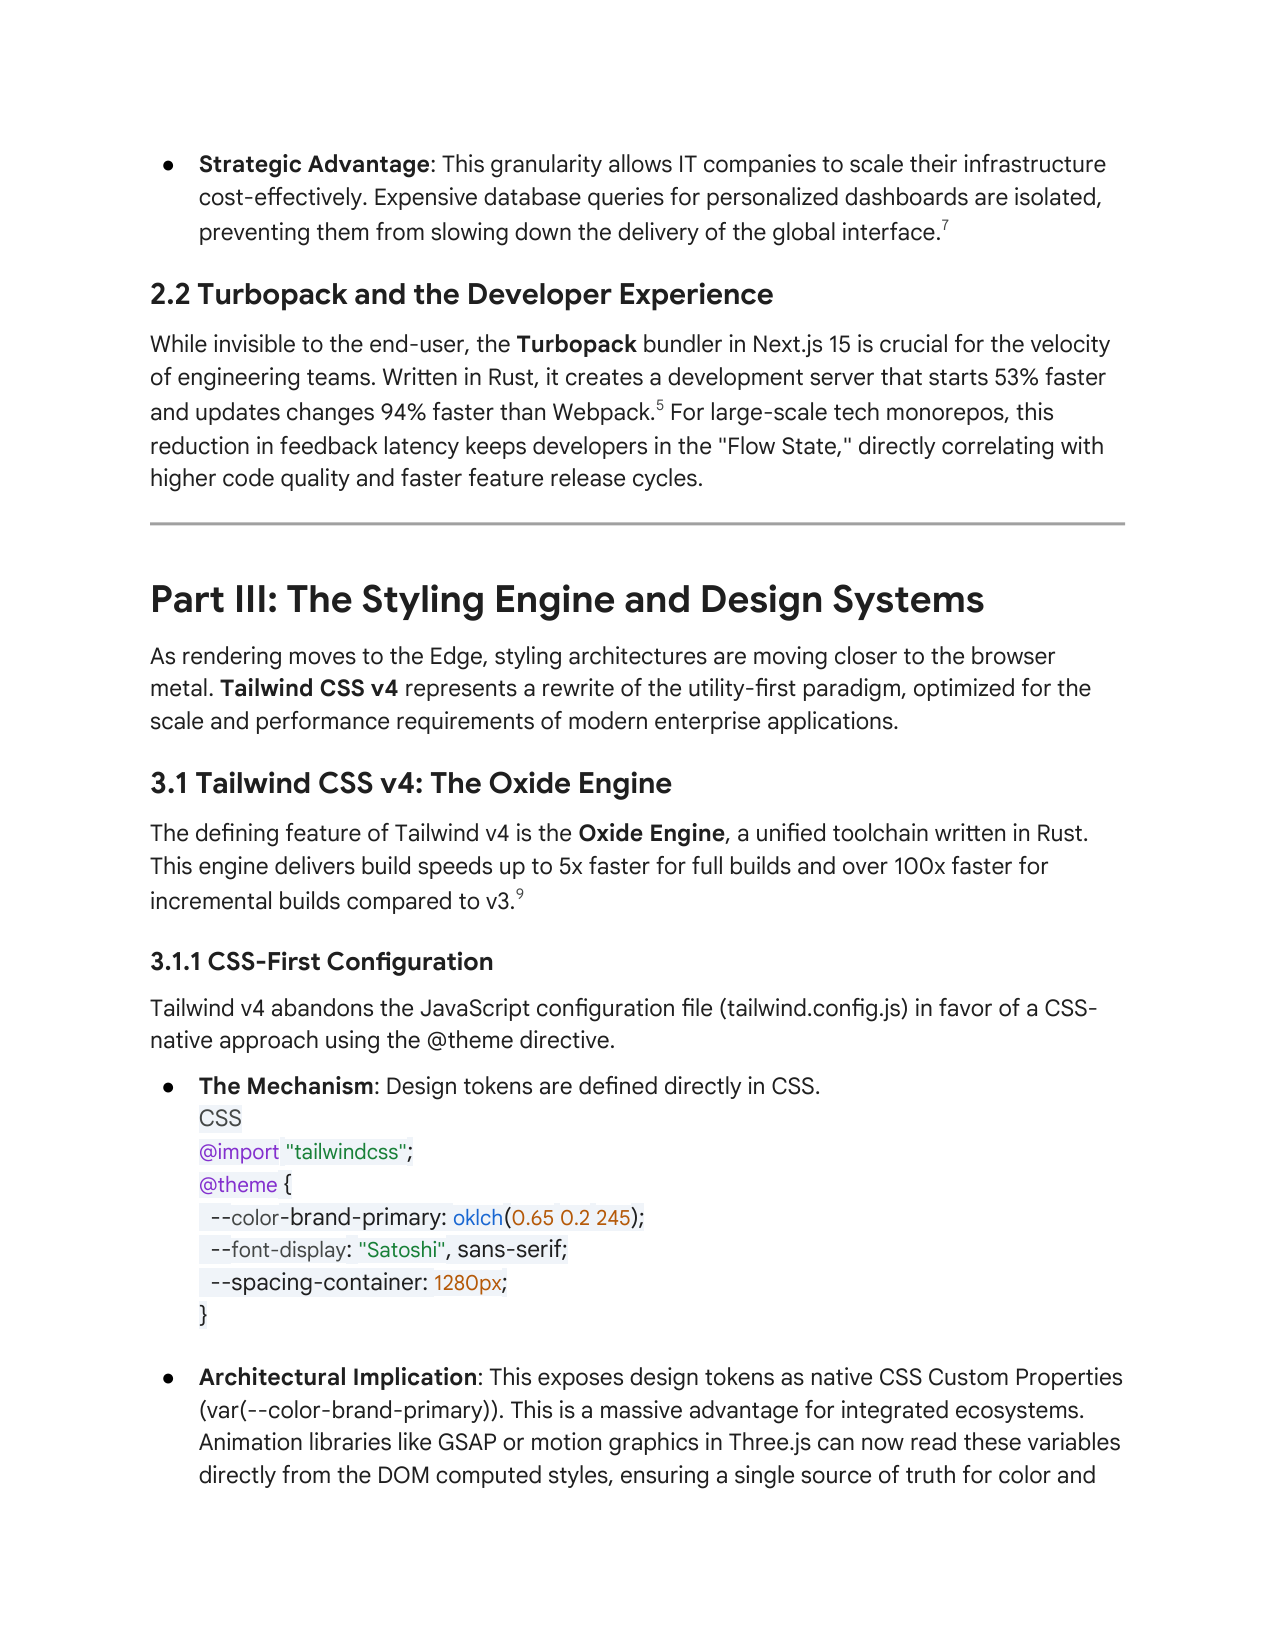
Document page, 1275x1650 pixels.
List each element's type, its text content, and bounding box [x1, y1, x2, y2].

subtitle 3.1.1 CSS-First Configuration [150, 946, 1125, 977]
subtitle 2.2 Turbopack and the Developer Experience [150, 277, 1125, 313]
text While invisible to the end-user, the Turbopack bundler in Next.js 15 is crucial for the velocity of engineering teams. Written in Rust, it creates a development server that starts 53% faster and updates changes 94% faster than Webpack.5 For large-scale tech monorepos, this reduction in feedback latency keeps developers in the "Flow State," directly correlating with higher code quality and faster feature release cycles. [150, 331, 1125, 493]
text Tailwind v4 abandons the JavaScript configuration file (tailwind.config.js) in favor of a CSS-native approach using the @theme directive. [150, 994, 1125, 1055]
subtitle Part III: The Styling Engine and Design Systems [150, 526, 1125, 623]
text As rendering moves to the Edge, styling architectures are moving closer to the browser metal. Tailwind CSS v4 represents a rewrite of the utility-first paradigm, optimized for the scale and performance requirements of modern enterprise applications. [150, 642, 1125, 736]
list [161, 1363, 1125, 1490]
list Strategic Advantage: This granularity allows IT companies to scale their infrastructure cost-effectively. Expensive database queries for personalized dashboards are isolated, preventing them from slowing down the delivery of the global interface.7 [161, 150, 1125, 247]
subtitle 3.1 Tailwind CSS v4: The Oxide Engine [150, 765, 1125, 802]
list The Mechanism: Design tokens are defined directly in CSS. CSS @import "tailwindcss"; @theme { --color-brand-primary: oklch(0.65 0.2 245); --font-display: "Satoshi", sans-serif; --spacing-container: 1280px; } [161, 1072, 1125, 1359]
text The defining feature of Tailwind v4 is the Oxide Engine, a unified toolchain written in Rust. This engine delivers build speeds up to 5x faster for full builds and over 100x faster for incremental builds compared to v3.9 [150, 819, 1125, 916]
